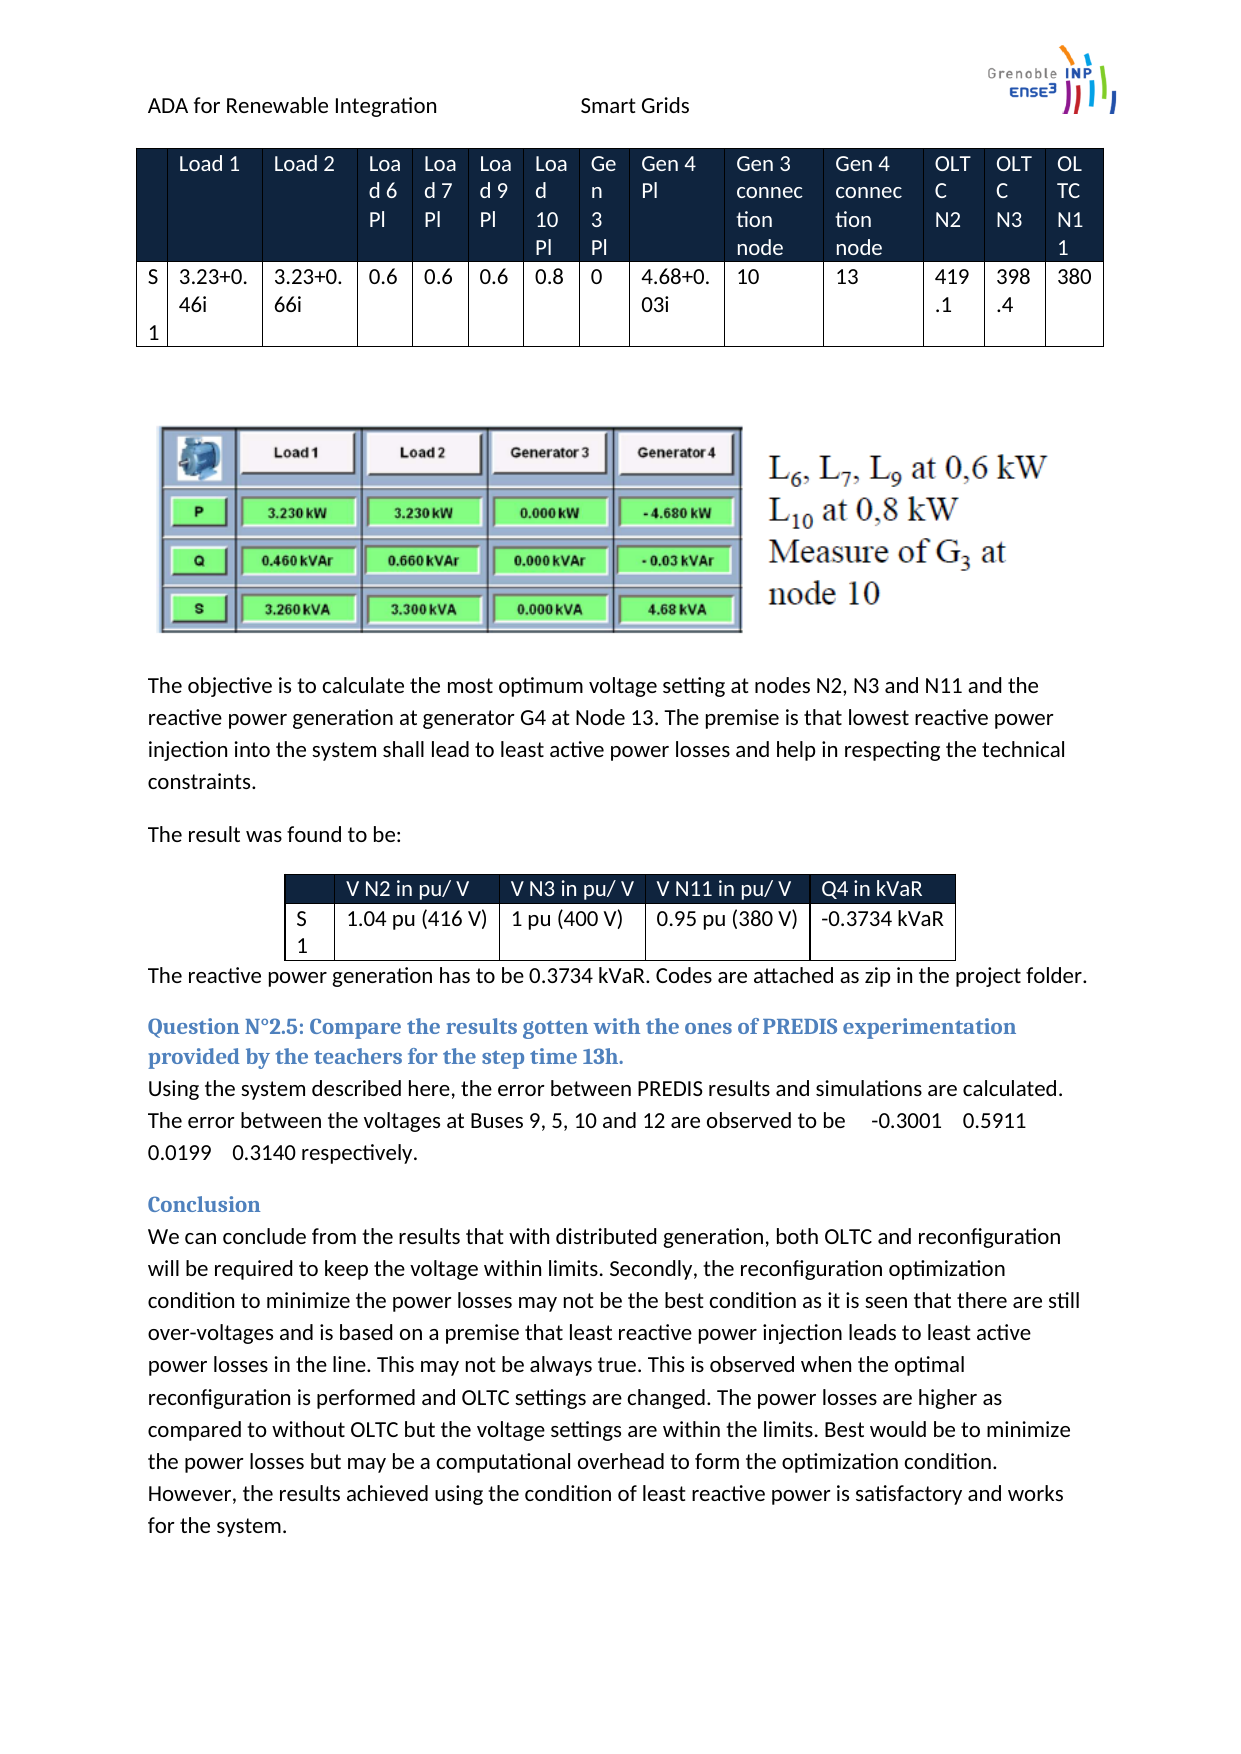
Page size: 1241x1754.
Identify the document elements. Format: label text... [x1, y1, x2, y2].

table_header Load 1 [168, 149, 262, 261]
table_cell 0 [580, 262, 629, 346]
table_cell 3.23+0.66i [263, 262, 357, 346]
text The objective is to calculate the most optimum voltage setting at nodes N2, N3 and N11 and the reactive power generation at generator G4 at Node 13. The premise is that lowest reactive power injection into the system shall lead to least active power losses and help in respecting the technical constraints. [148, 671, 1093, 796]
table_header Gen 3 connection node [725, 149, 823, 261]
table_cell 13 [824, 262, 923, 346]
table_cell 0.6 [358, 262, 412, 346]
table_header Load 6 Pl [358, 149, 412, 261]
table_header [286, 875, 334, 903]
table_header Load 10 Pl [524, 149, 579, 261]
table_cell S 1 [137, 262, 167, 346]
table_cell 0.6 [413, 262, 468, 346]
table_cell 380 [1046, 262, 1103, 346]
table_header V N11 in pu/ V [646, 875, 809, 903]
table_header OLTC N3 [985, 149, 1045, 261]
text Using the system described here, the error between PREDIS results and simulations are calculated. The error between the voltages at Buses 9, 5, 10 and 12 are observed to be -0.3001 0.5911 0.0199 0.3140 respectively. [148, 1074, 1093, 1167]
table_header OLTC N11 [1046, 149, 1103, 261]
table_cell 1 pu (400 V) [500, 904, 645, 960]
table_header Load 9 Pl [469, 149, 523, 261]
table_header Load 7 Pl [413, 149, 468, 261]
table_header Gen 3 Pl [580, 149, 629, 261]
table_header Gen 4 connection node [824, 149, 923, 261]
table_cell -0.3734 kVaR [811, 904, 955, 960]
table_cell S 1 [286, 904, 334, 960]
table_cell 0.8 [524, 262, 579, 346]
table_header Load 2 [263, 149, 357, 261]
table_header V N3 in pu/ V [500, 875, 645, 903]
text The reactive power generation has to be 0.3734 kVaR. Codes are attached as zip in the project folder. [148, 961, 1093, 989]
table_cell 419.1 [924, 262, 984, 346]
table_header Q4 in kVaR [811, 875, 955, 903]
table_header [137, 149, 167, 261]
table_cell 398.4 [985, 262, 1045, 346]
subtitle Conclusion [148, 1192, 1093, 1218]
table_cell 1.04 pu (416 V) [335, 904, 499, 960]
text We can conclude from the results that with distributed generation, both OLTC and reconfiguration will be required to keep the voltage within limits. Secondly, the reconfiguration optimization condition to minimize the power losses may not be the best condition as it is seen that there are still over-voltages and is based on a premise that least reactive power injection leads to least active power losses in the line. This may not be always true. This is observed when the optimal reconfiguration is performed and OLTC settings are changed. The power losses are higher as compared to without OLTC but the voltage settings are within the limits. Best would be to minimize the power losses but may be a computational overhead to form the optimization condition. However, the results achieved using the condition of least reactive power is satisfactory and works for the system. [148, 1222, 1093, 1539]
table_cell 0.6 [469, 262, 523, 346]
table_header OLTC N2 [924, 149, 984, 261]
table_cell 3.23+0.46i [168, 262, 262, 346]
table_cell 4.68+0.03i [630, 262, 724, 346]
table_cell 0.95 pu (380 V) [646, 904, 809, 960]
table_cell 10 [725, 262, 823, 346]
table_header V N2 in pu/ V [335, 875, 499, 903]
text The result was found to be: [148, 821, 1093, 848]
subtitle Question N°2.5: Compare the results gotten with the ones of PREDIS experimentation provided by the teachers for the step time 13h. [148, 1014, 1093, 1070]
table_header Gen 4 Pl [630, 149, 724, 261]
